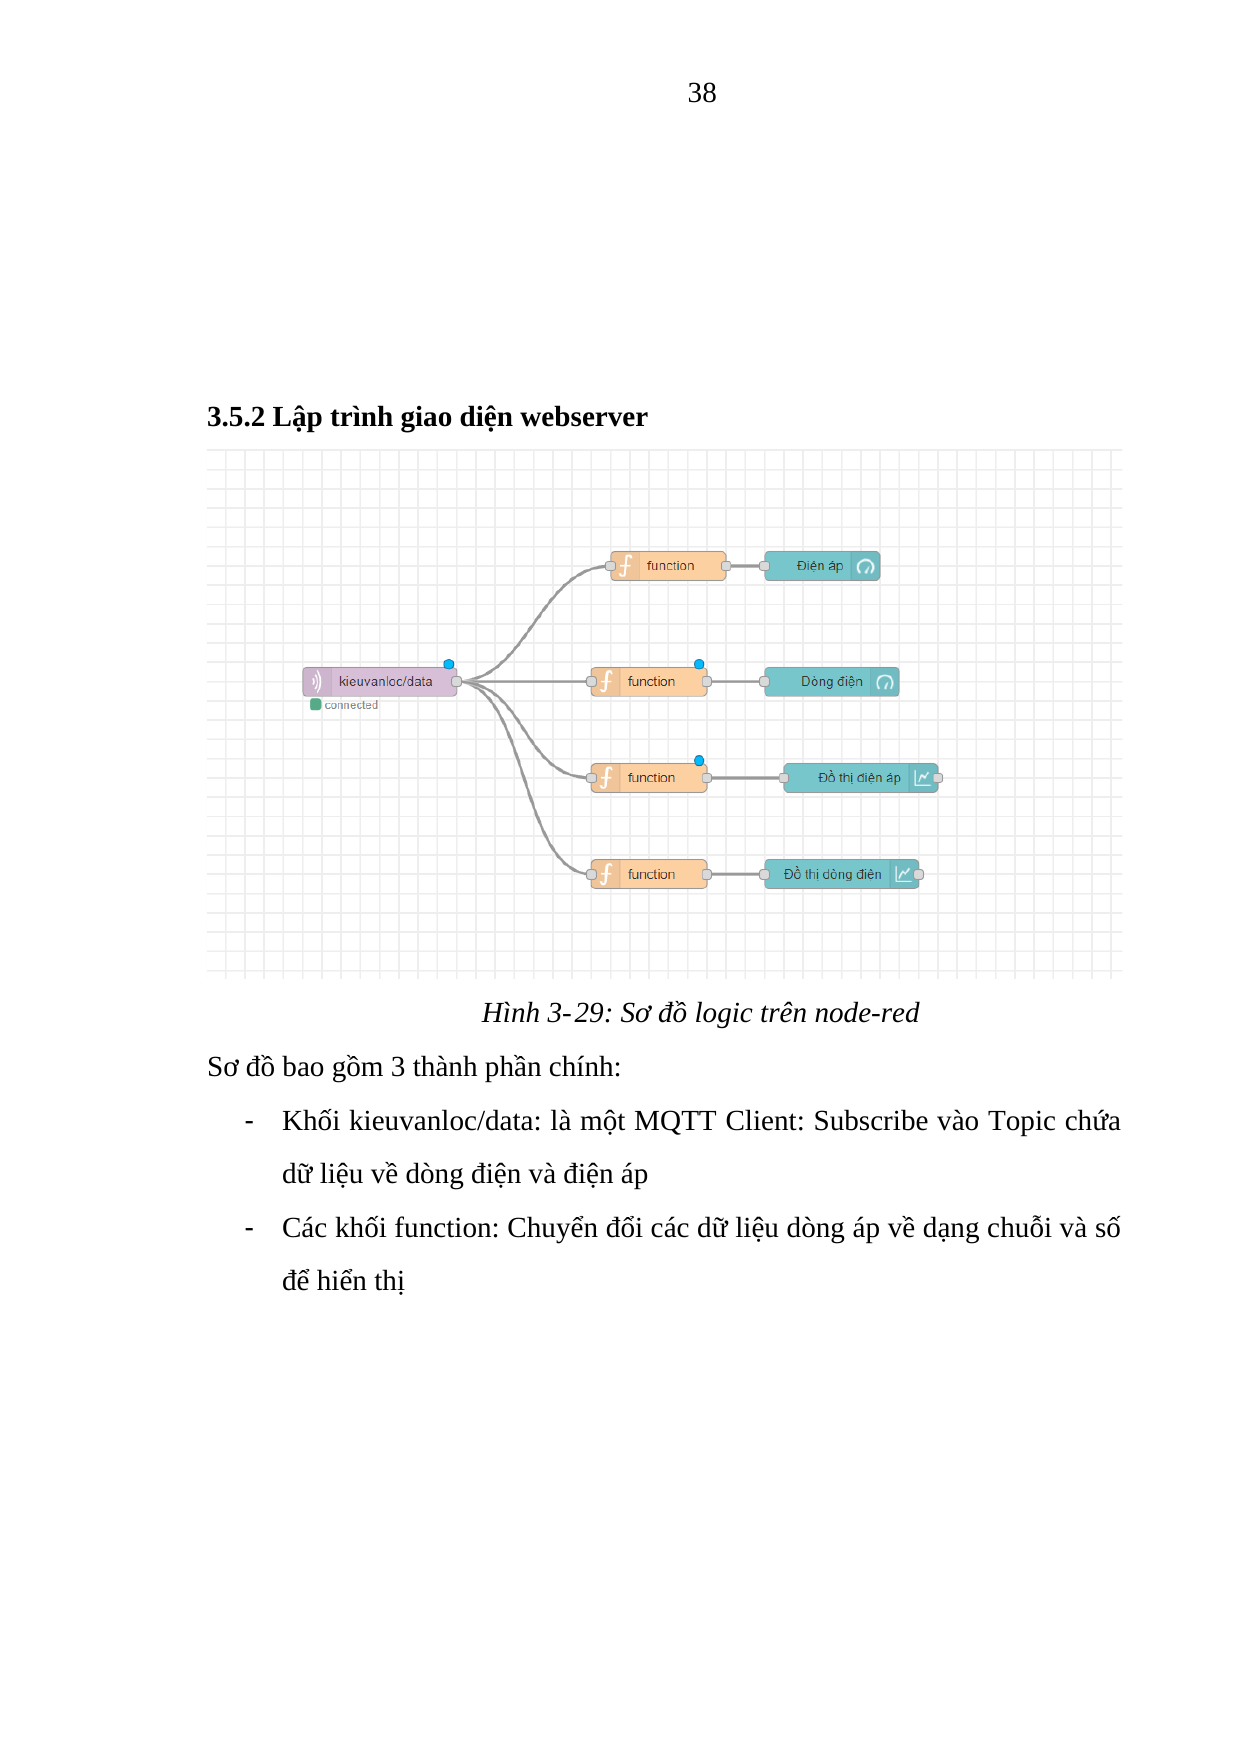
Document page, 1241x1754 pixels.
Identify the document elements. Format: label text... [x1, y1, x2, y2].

text Sơ đồ bao gồm 3 thành phần chính: [207, 1049, 1122, 1083]
picture [206, 449, 1123, 979]
text Hình 3-6: Sơ đồ logic trên node-red [207, 995, 1122, 1028]
list Các khối function: Chuyển đổi các dữ liệu dòng áp về dạng chuỗi và số để hiển thị [244, 1206, 1122, 1296]
subtitle Lập trình giao diện webserver [207, 399, 1122, 433]
list Khối kieuvanloc/data: là một MQTT Client: Subscribe vào Topic chứa dữ liệu về dòng điện và điện áp [244, 1100, 1122, 1190]
